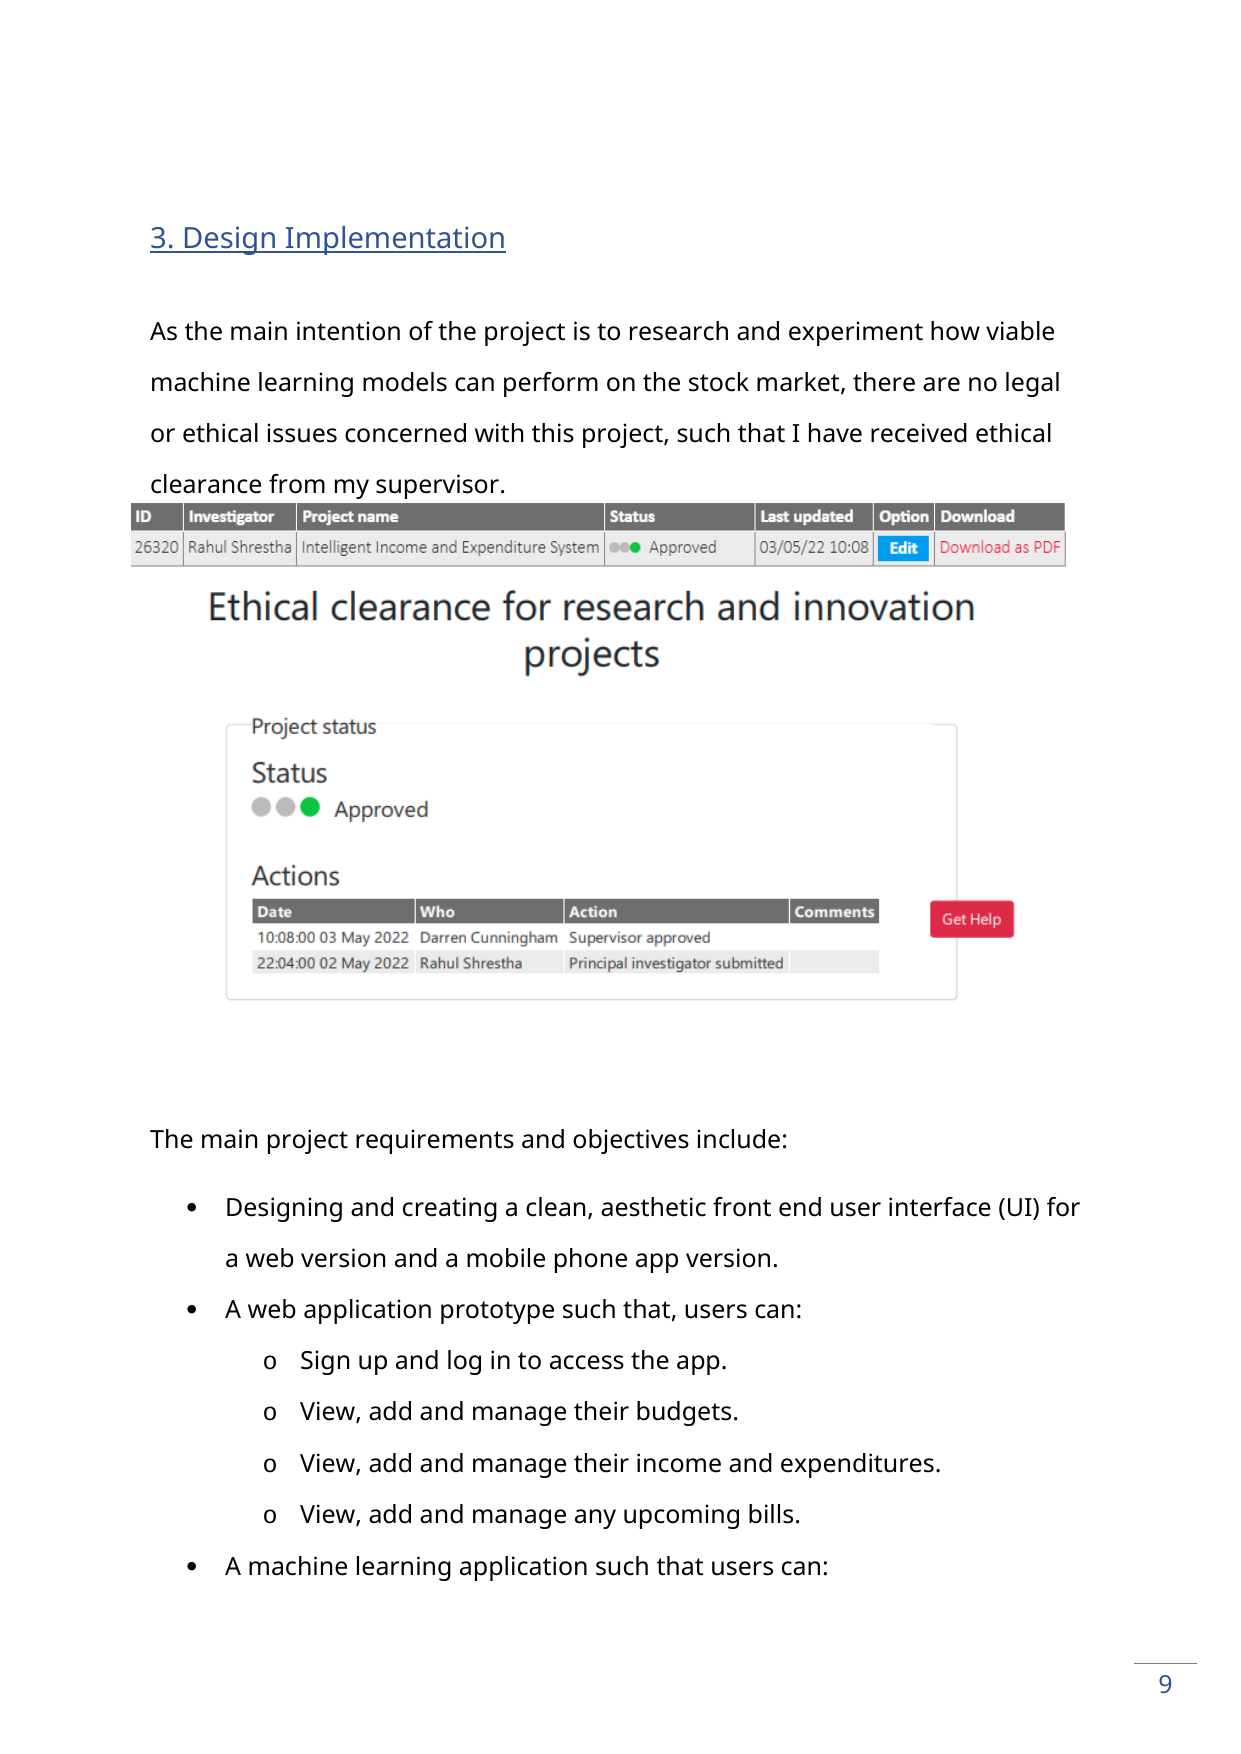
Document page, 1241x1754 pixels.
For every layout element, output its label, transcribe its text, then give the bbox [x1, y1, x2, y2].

text The main project requirements and objectives include: [150, 1122, 1090, 1156]
list Designing and creating a clean, aesthetic front end user interface (UI) for a web version and a mobile phone app version. [187, 1189, 1090, 1275]
text As the main intention of the project is to research and experiment how viable machine learning models can perform on the stock market, there are no legal or ethical issues concerned with this project, such that I have received ethical clearance from my supervisor. [150, 314, 1090, 501]
list Sign up and log in to access the app. [262, 1343, 1090, 1377]
list View, add and manage their income and expenditures. [262, 1445, 1090, 1480]
list A web application prototype such that, users can: [187, 1292, 1090, 1326]
picture [131, 502, 1072, 575]
picture [121, 580, 1062, 1004]
list View, add and manage their budgets. [262, 1394, 1090, 1428]
subtitle 3. Design Implementation [150, 218, 1090, 257]
list A machine learning application such that users can: [187, 1548, 1090, 1582]
list View, add and manage any upcoming bills. [262, 1497, 1090, 1531]
